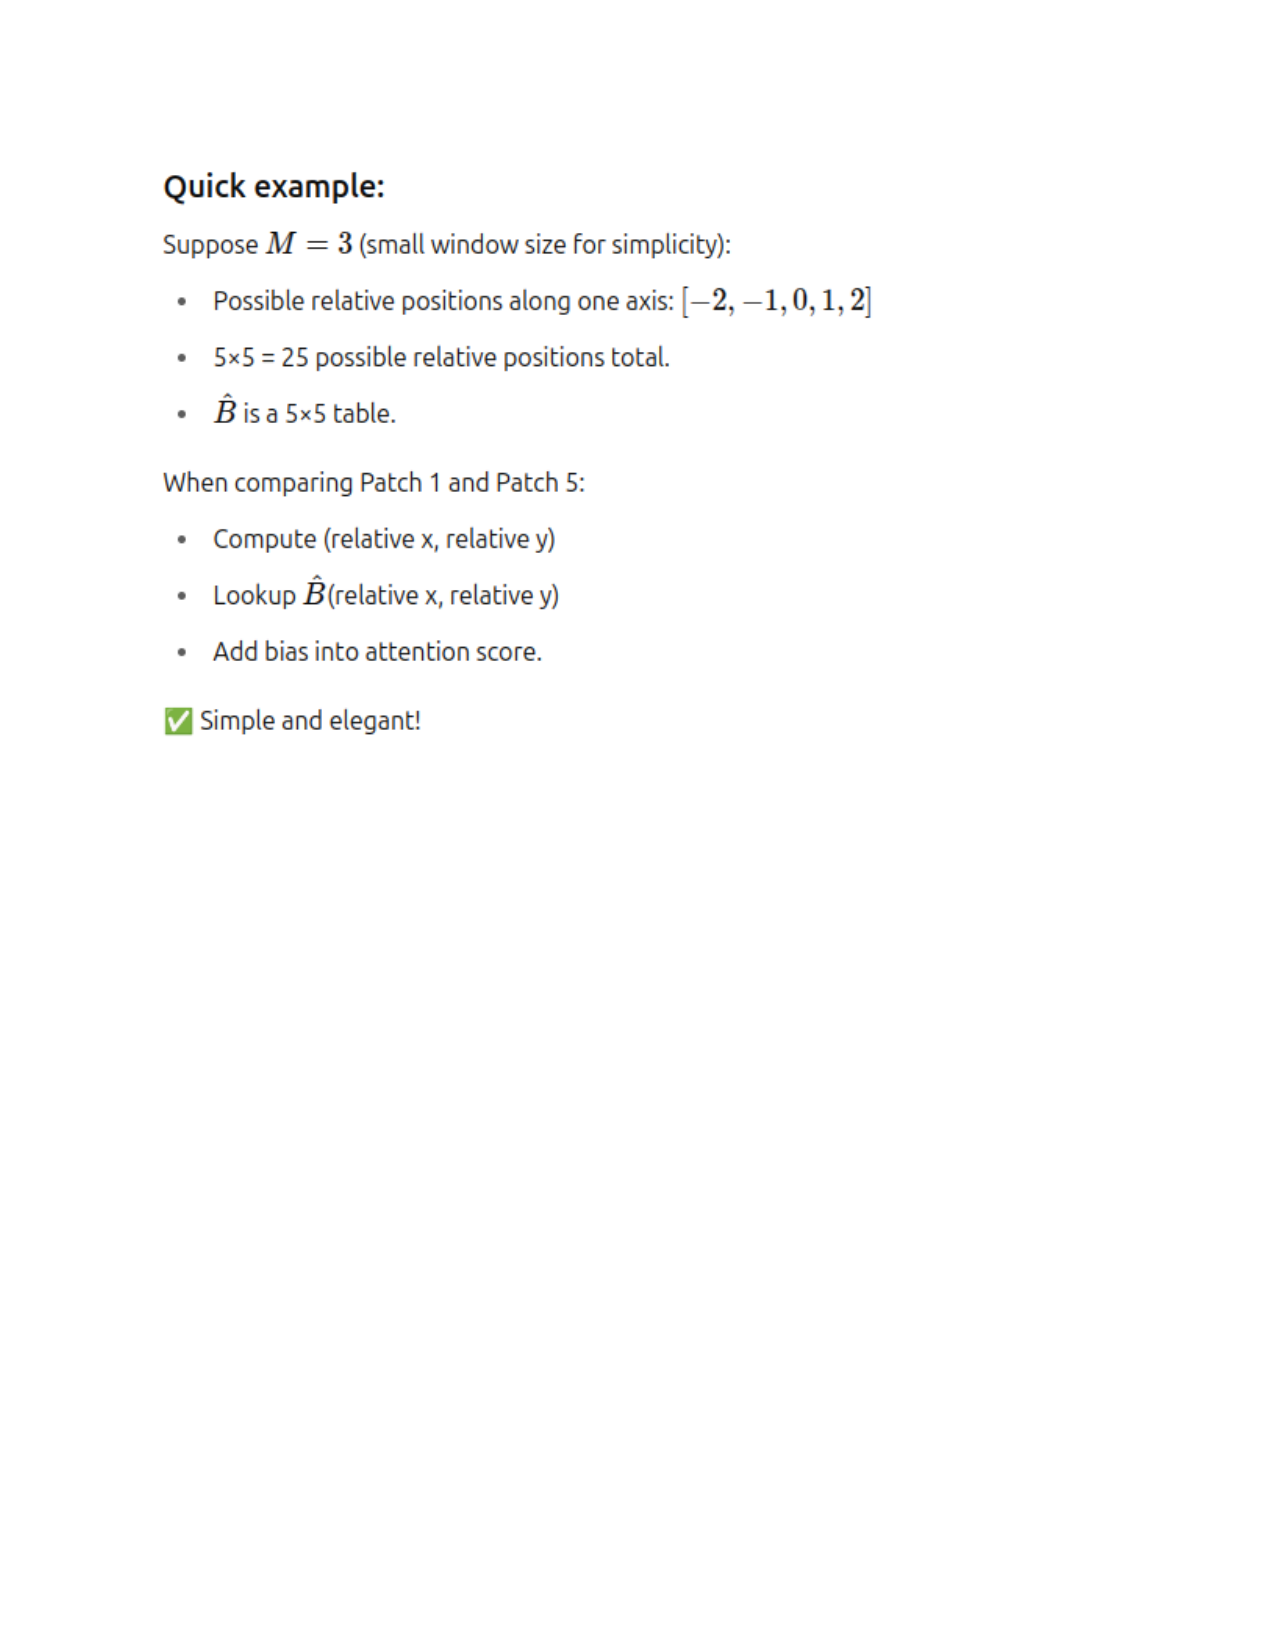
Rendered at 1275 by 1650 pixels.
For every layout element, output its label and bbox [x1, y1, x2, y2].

picture [150, 150, 916, 744]
